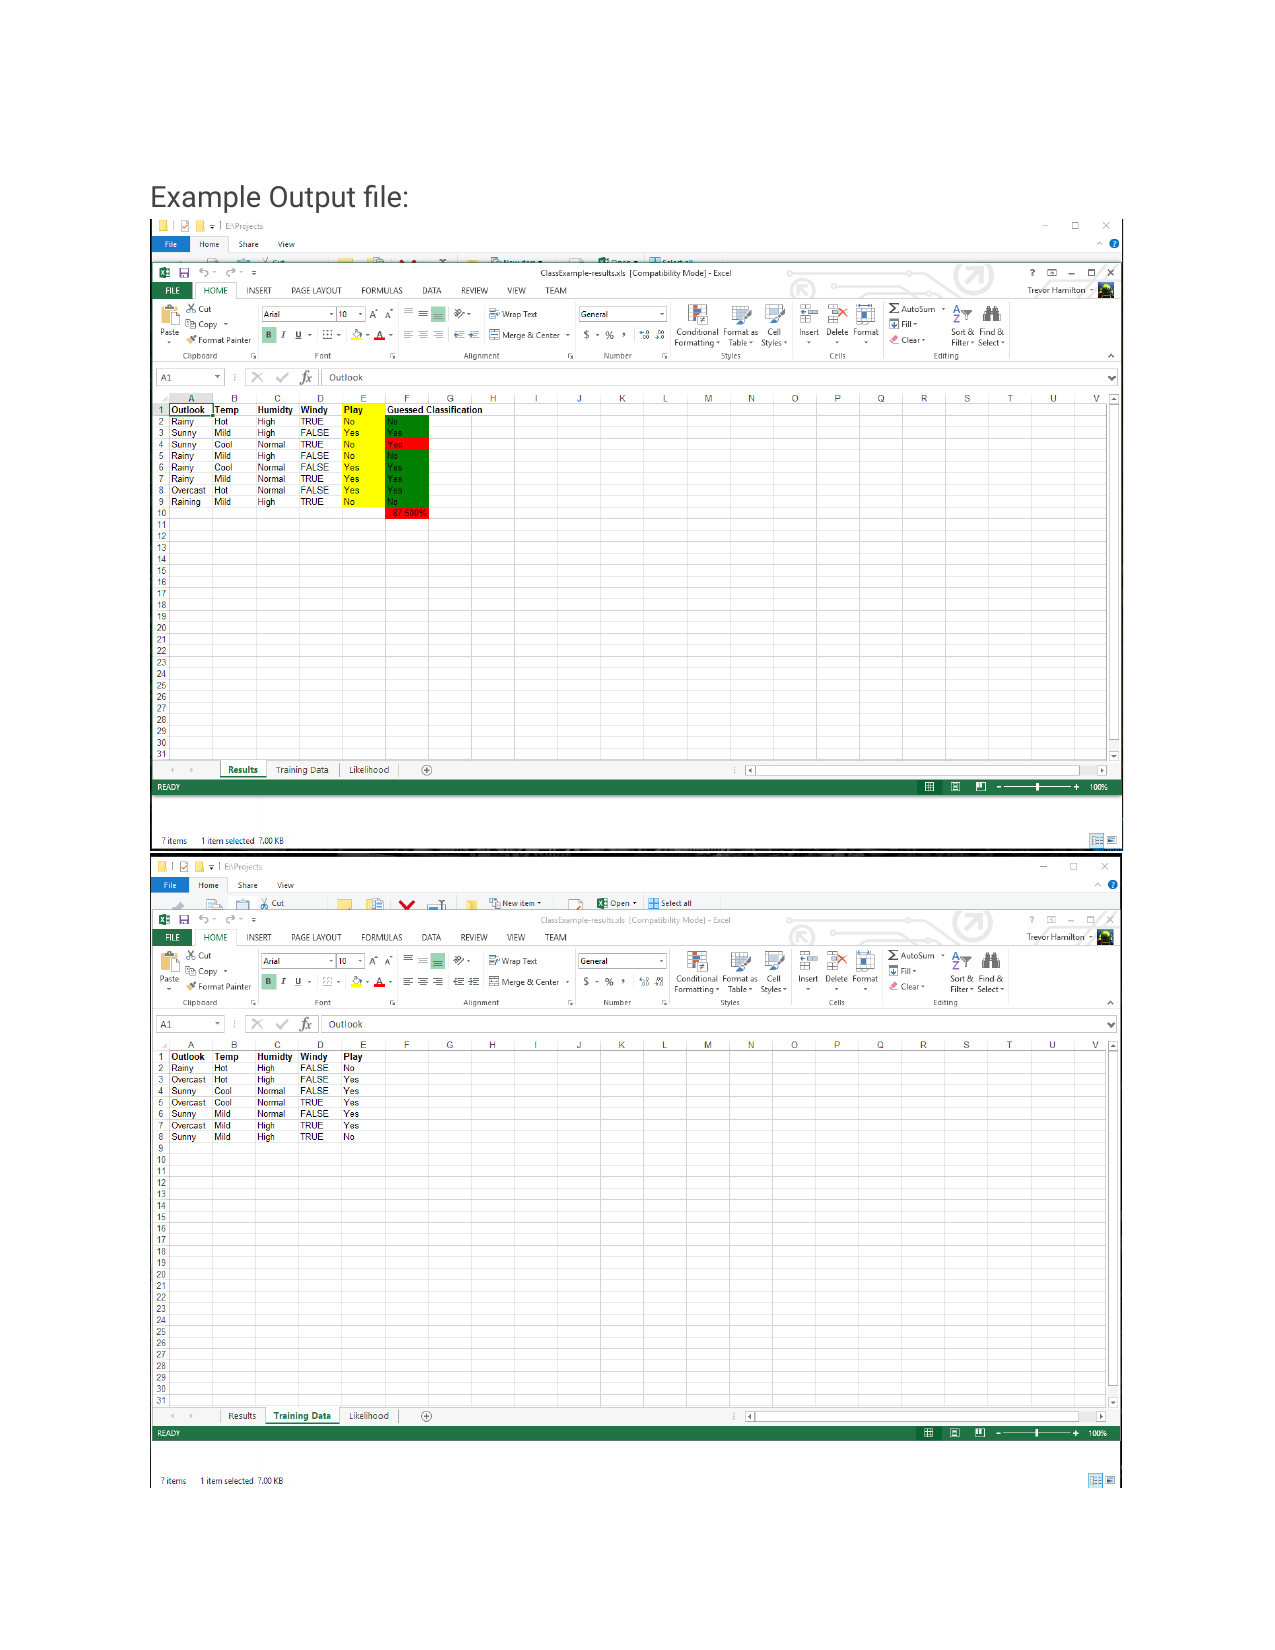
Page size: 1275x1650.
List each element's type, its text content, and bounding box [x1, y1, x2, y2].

picture [150, 853, 1122, 1488]
picture [150, 219, 1124, 851]
text Example Output file: [150, 180, 1125, 214]
